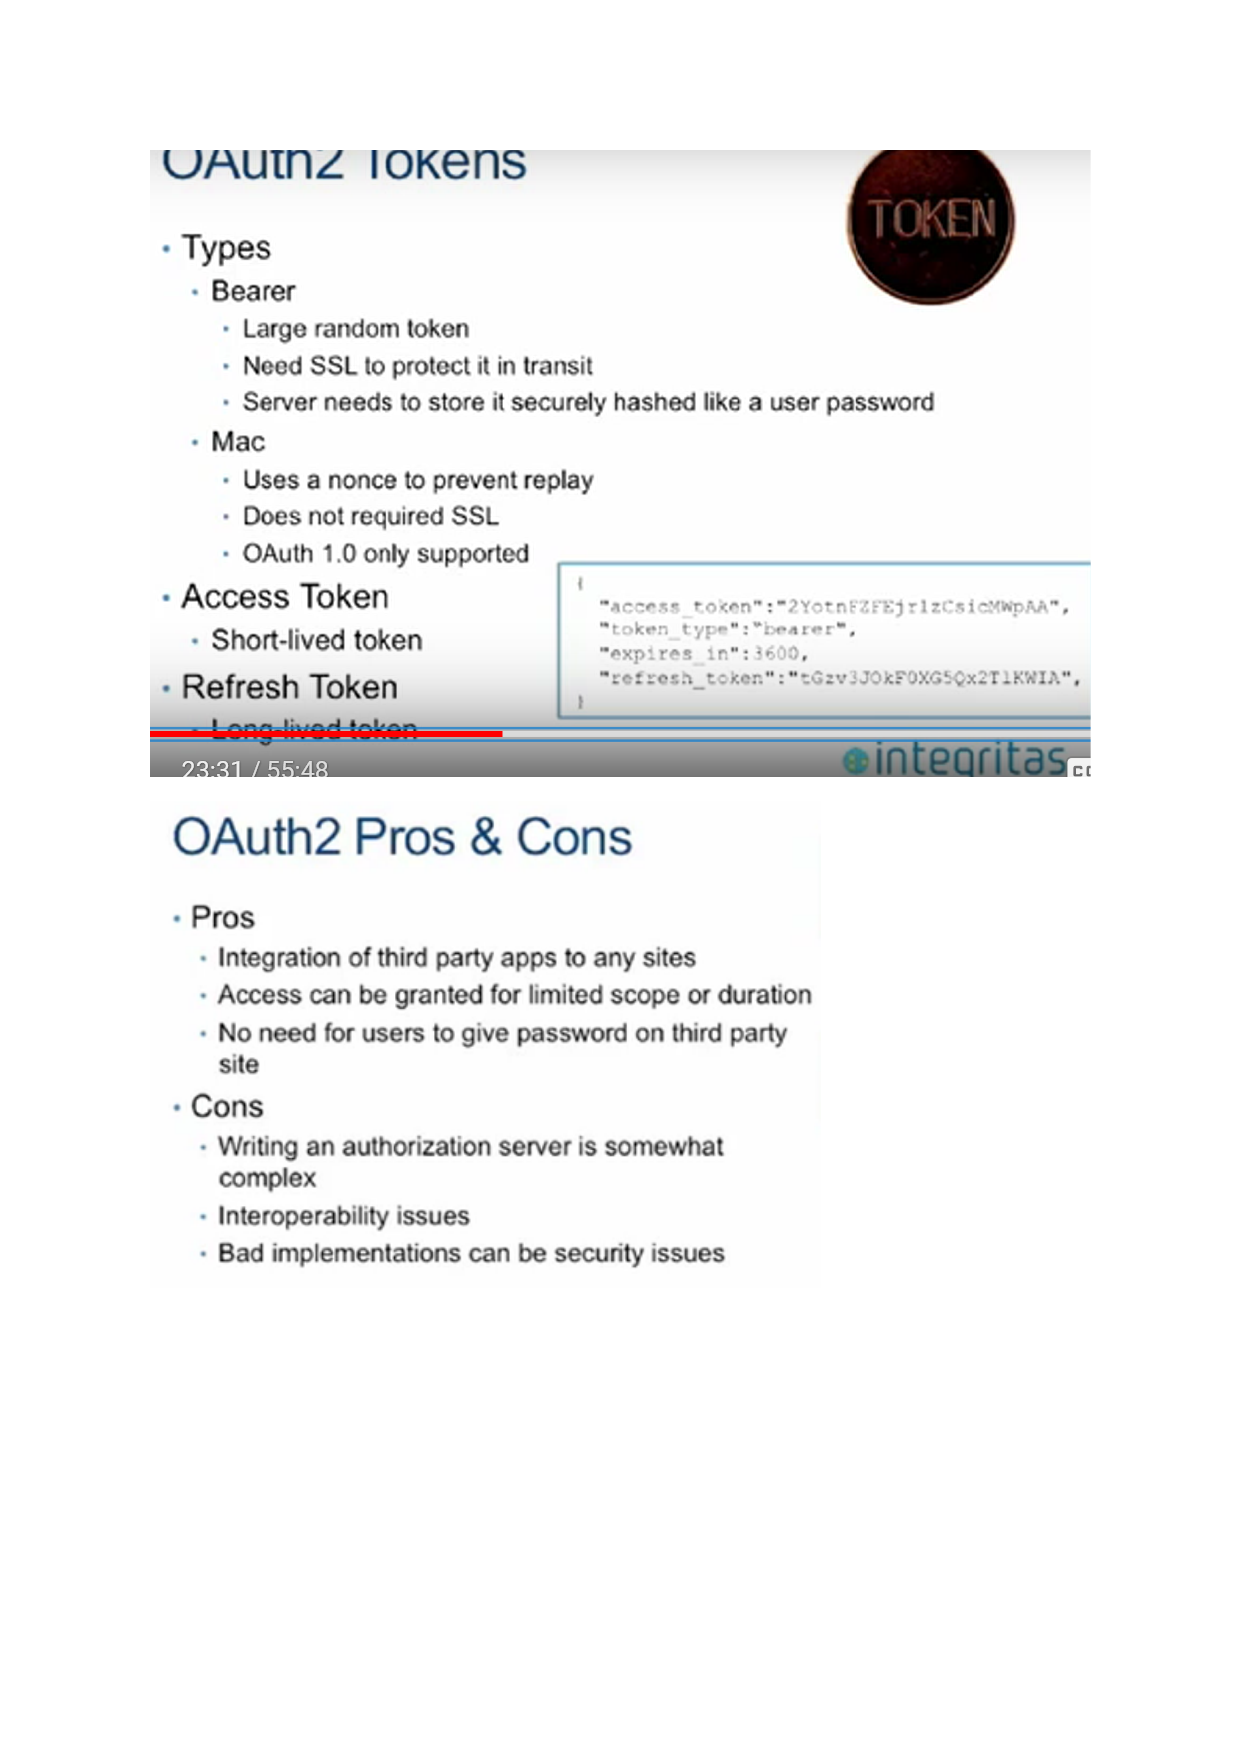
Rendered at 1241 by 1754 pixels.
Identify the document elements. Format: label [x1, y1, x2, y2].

picture [150, 801, 821, 1288]
picture [150, 150, 1091, 777]
